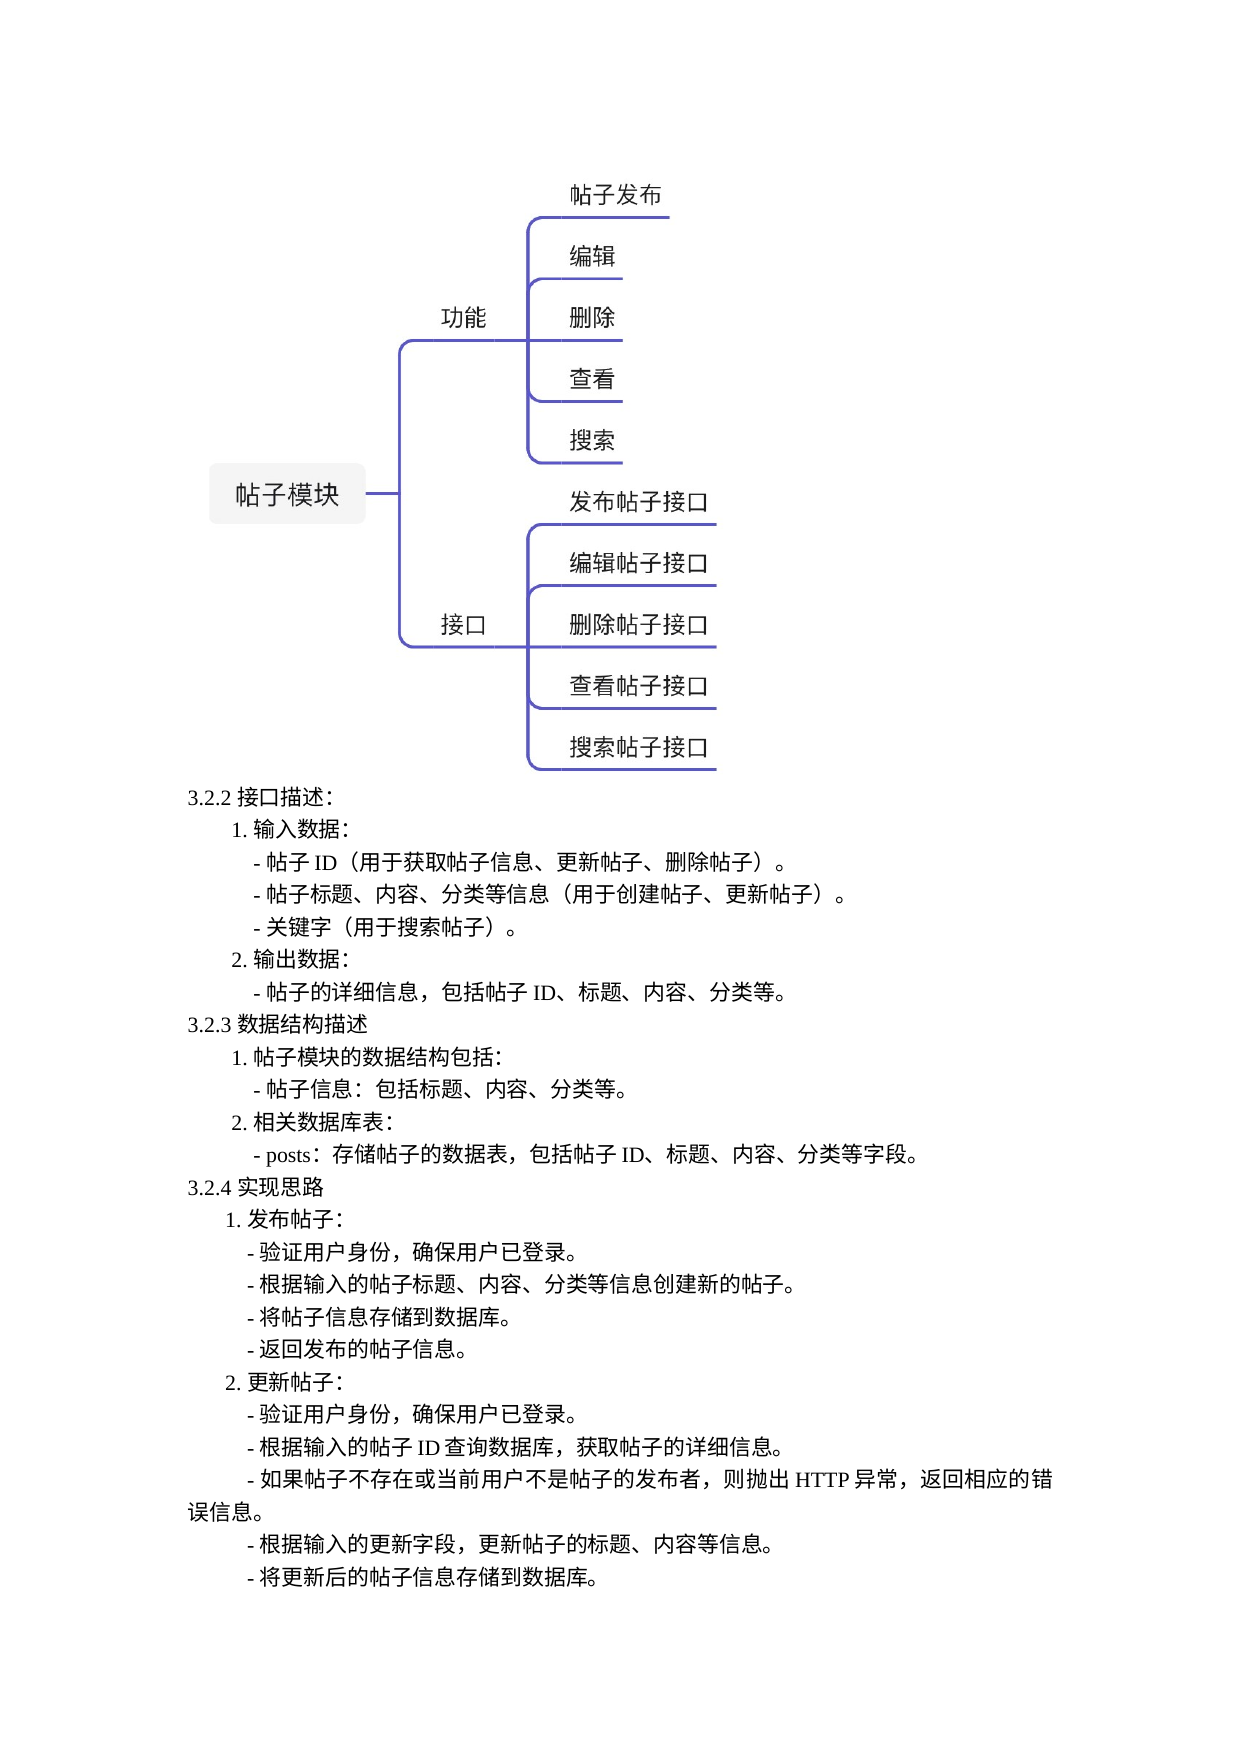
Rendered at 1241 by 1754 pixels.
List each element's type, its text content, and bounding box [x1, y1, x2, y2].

text 1. 发布帖子： [187, 1202, 1053, 1234]
text - posts：存储帖子的数据表，包括帖子ID、标题、内容、分类等字段。 [187, 1137, 1053, 1169]
text - 验证用户身份，确保用户已登录。 [187, 1397, 1053, 1429]
text 1. 输入数据： [187, 812, 1053, 844]
text - 根据输入的帖子标题、内容、分类等信息创建新的帖子。 [187, 1267, 1053, 1299]
text - 帖子的详细信息，包括帖子ID、标题、内容、分类等。 [187, 974, 1053, 1007]
text - 帖子ID（用于获取帖子信息、更新帖子、删除帖子）。 [187, 844, 1053, 877]
text 3.2.2 接口描述： [187, 779, 1053, 812]
text - 关键字（用于搜索帖子）。 [187, 909, 1053, 942]
text 2. 输出数据： [187, 942, 1053, 974]
text - 验证用户身份，确保用户已登录。 [187, 1234, 1053, 1267]
text - 将更新后的帖子信息存储到数据库。 [187, 1559, 1053, 1592]
text 3.2.4 实现思路 [187, 1169, 1053, 1202]
text 1. 帖子模块的数据结构包括： [187, 1039, 1053, 1072]
text - 返回发布的帖子信息。 [187, 1332, 1053, 1364]
text - 将帖子信息存储到数据库。 [187, 1299, 1053, 1332]
text 3.2.3 数据结构描述 [187, 1007, 1053, 1039]
text - 帖子信息：包括标题、内容、分类等。 [187, 1072, 1053, 1104]
text 2. 更新帖子： [187, 1364, 1053, 1397]
text - 根据输入的帖子ID查询数据库，获取帖子的详细信息。 [187, 1429, 1053, 1462]
text 2. 相关数据库表： [187, 1104, 1053, 1137]
picture [209, 166, 739, 776]
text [187, 1462, 1053, 1527]
text - 根据输入的更新字段，更新帖子的标题、内容等信息。 [187, 1527, 1053, 1559]
text - 帖子标题、内容、分类等信息（用于创建帖子、更新帖子）。 [187, 877, 1053, 909]
